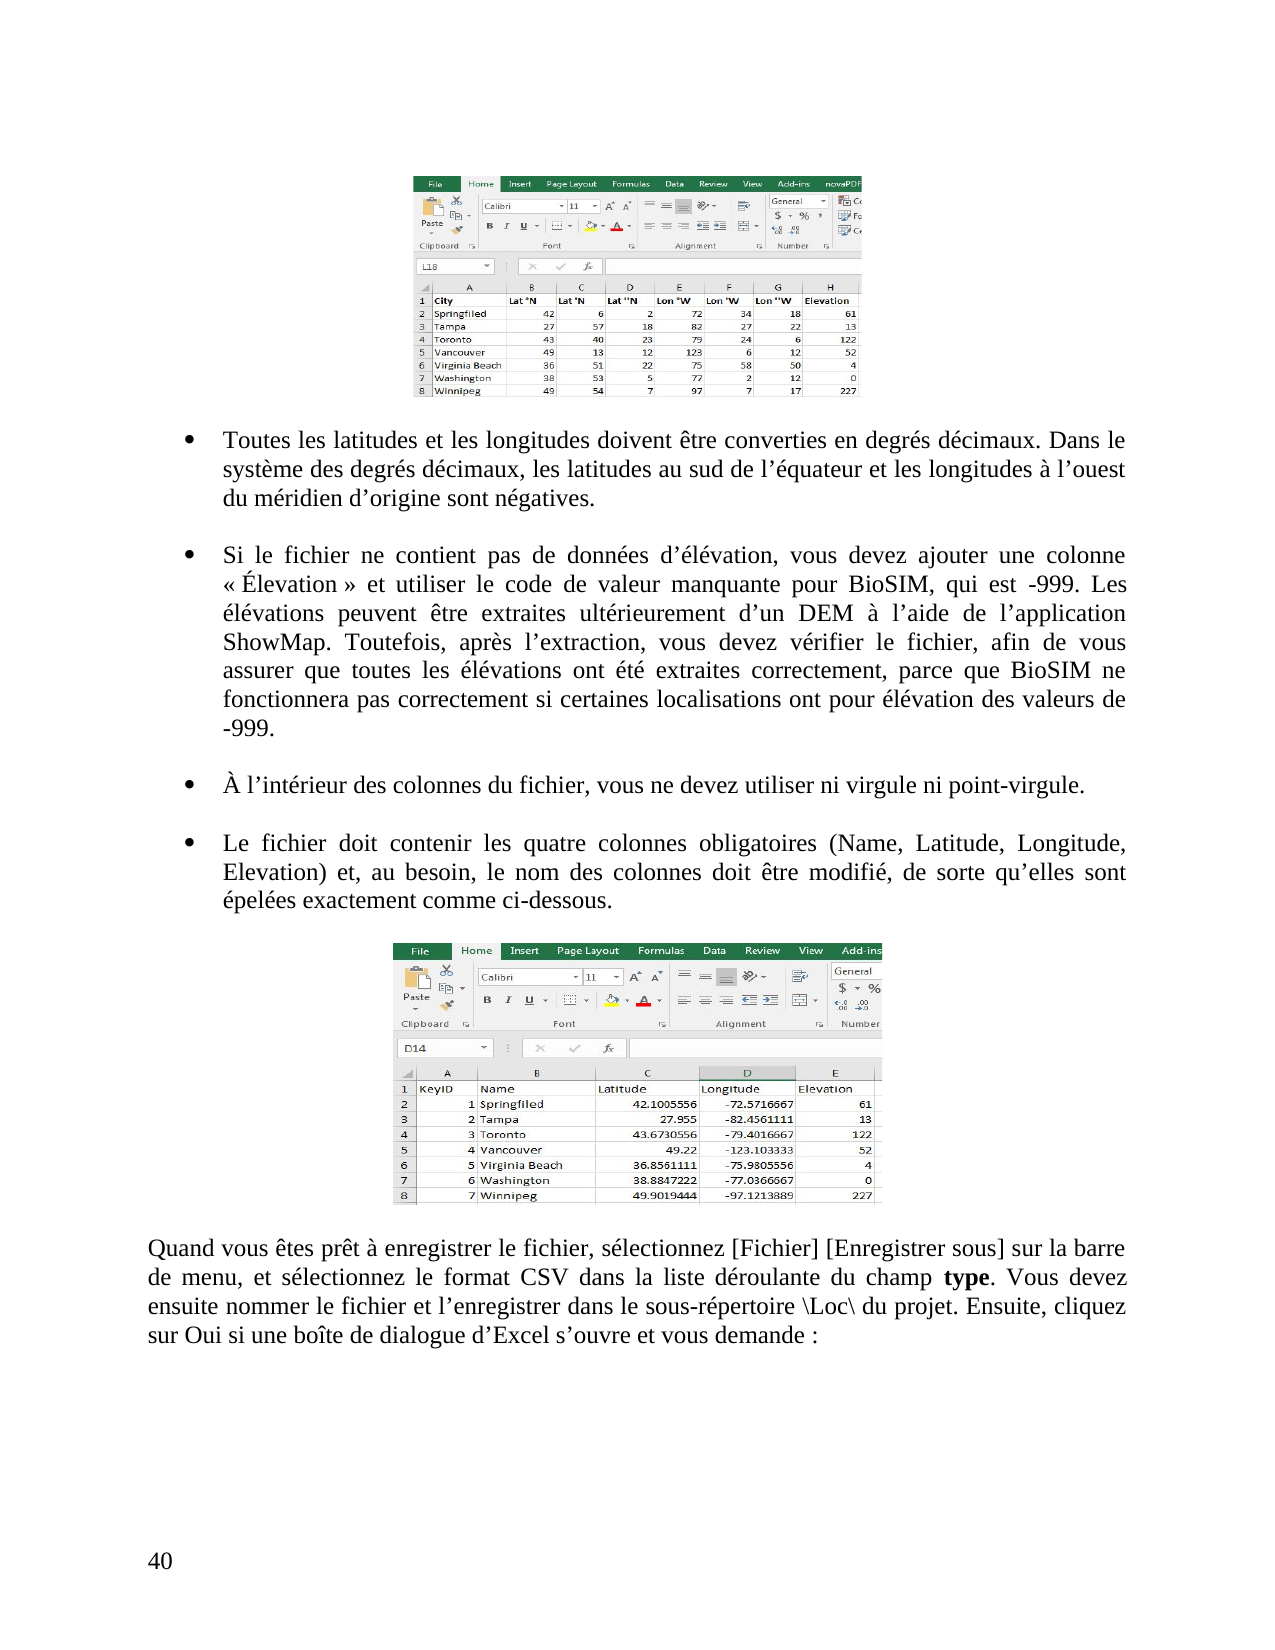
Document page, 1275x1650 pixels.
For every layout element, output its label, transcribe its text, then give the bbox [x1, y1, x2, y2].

list À l’intérieur des colonnes du fichier, vous ne devez utiliser ni virgule ni point-virgule. [185, 771, 1127, 799]
list Toutes les latitudes et les longitudes doivent être converties en degrés décimaux. Dans le système des degrés décimaux, les latitudes au sud de l’équateur et les longitudes à l’ouest du méridien d’origine sont négatives. [185, 426, 1127, 512]
list Si le fichier ne contient pas de données d’élévation, vous devez ajouter une colonne « Élevation » et utiliser le code de valeur manquante pour BioSIM, qui est -999. Les élévations peuvent être extraites ultérieurement d’un DEM à l’aide de l’application ShowMap. Toutefois, après l’extraction, vous devez vérifier le fichier, afin de vous assurer que toutes les élévations ont été extraites correctement, parce que BioSIM ne fonctionnera pas correctement si certaines localisations ont pour élévation des valeurs de -999. [185, 541, 1127, 742]
picture [413, 176, 862, 397]
list Le fichier doit contenir les quatre colonnes obligatoires (Name, Latitude, Longitude, Elevation) et, au besoin, le nom des colonnes doit être modifié, de sorte qu’elles sont épelées exactement comme ci-dessous. [185, 828, 1127, 914]
picture [393, 943, 883, 1205]
text Quand vous êtes prêt à enregistrer le fichier, sélectionnez [Fichier] [Enregistrer sous] sur la barre de menu, et sélectionnez le format CSV dans la liste déroulante du champ type. Vous devez ensuite nommer le fichier et l’enregistrer dans le sous-répertoire \Loc\ du projet. Ensuite, cliquez sur Oui si une boîte de dialogue d’Excel s’ouvre et vous demande : [148, 1233, 1127, 1348]
